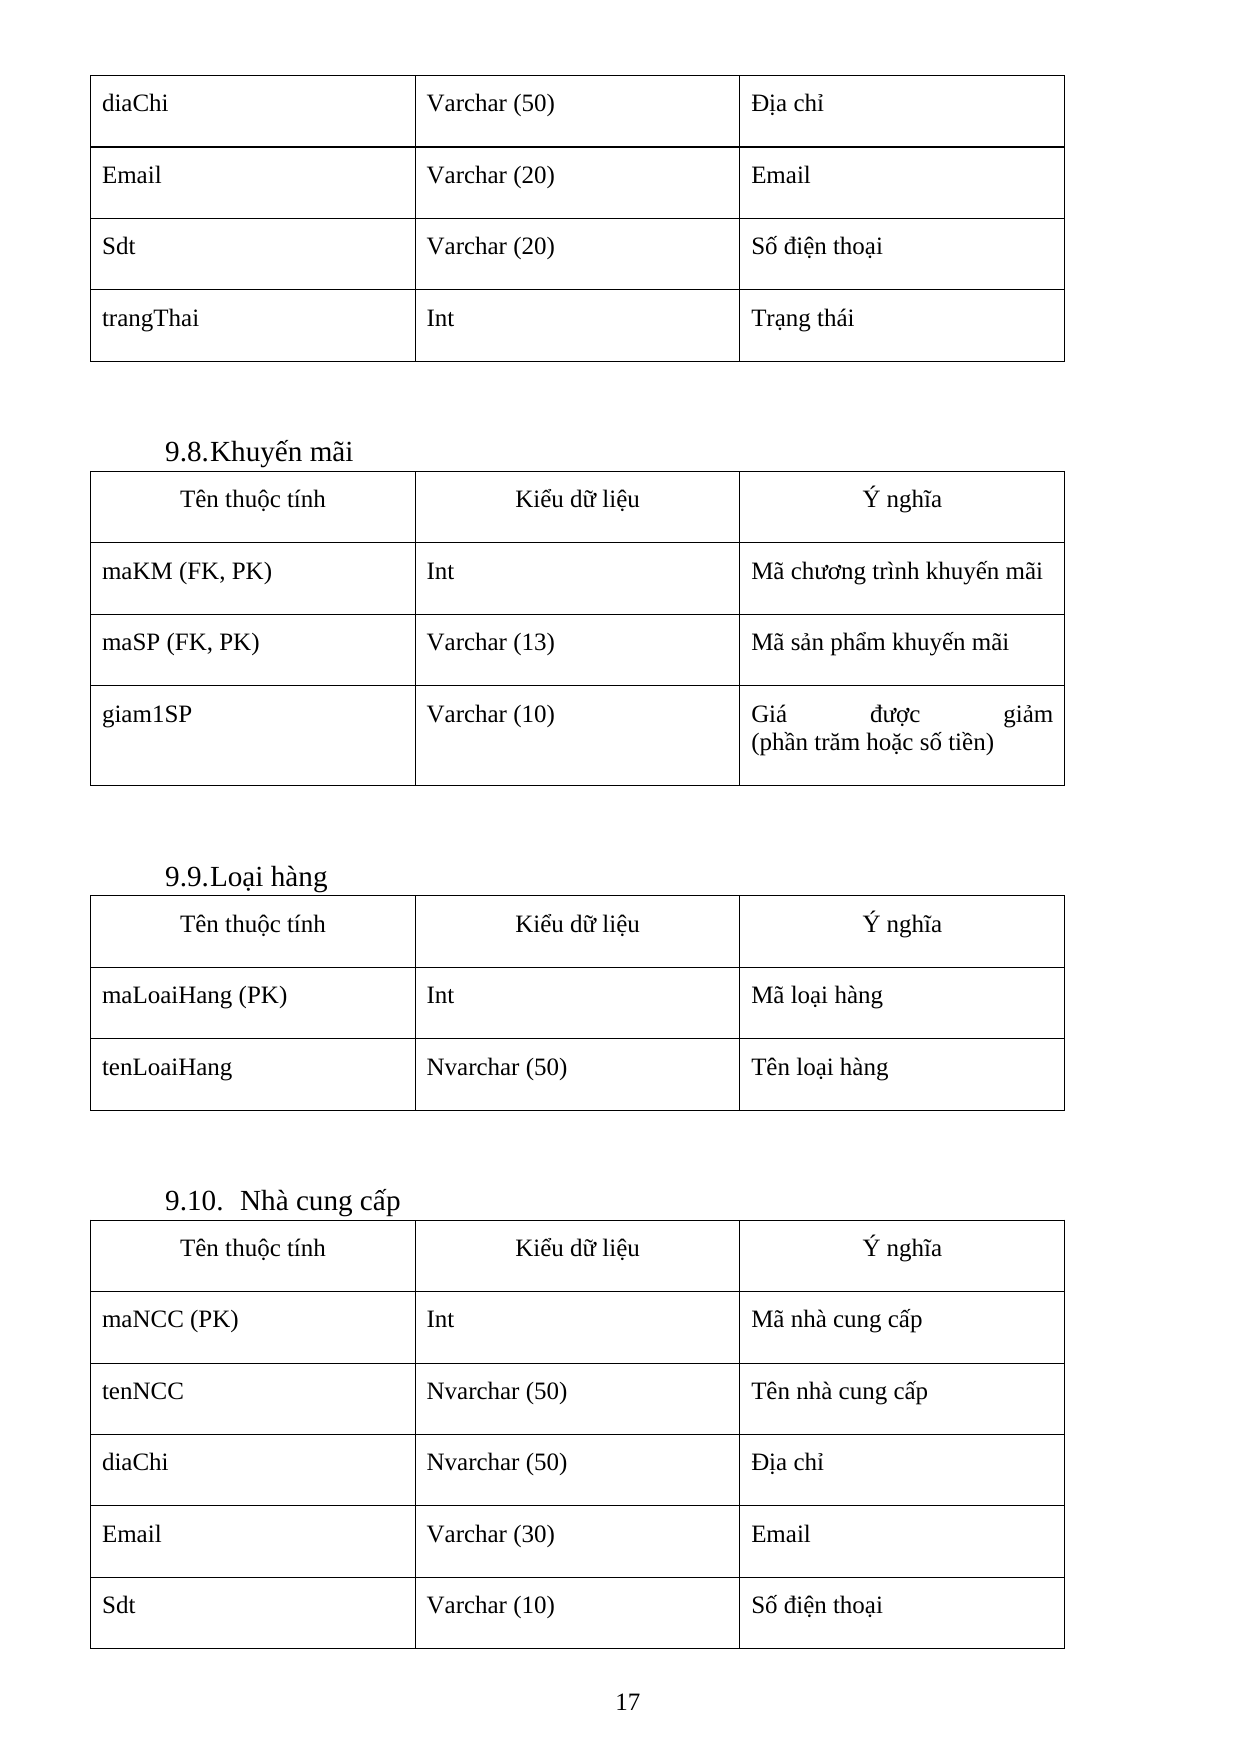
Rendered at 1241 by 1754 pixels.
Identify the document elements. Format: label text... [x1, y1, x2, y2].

table_cell maNCC (PK) [91, 1292, 415, 1362]
table_cell Số điện thoại [740, 219, 1064, 289]
table_cell tenNCC [91, 1364, 415, 1434]
table_cell Địa chỉ [740, 76, 1064, 146]
table_cell Nvarchar (50) [416, 1364, 739, 1434]
table_cell Mã sản phẩm khuyến mãi [740, 615, 1064, 685]
table_cell Số điện thoại [740, 1578, 1064, 1648]
table_cell Sdt [91, 1578, 415, 1648]
subtitle Nhà cung cấp [165, 1183, 1165, 1217]
table_cell Email [91, 1506, 415, 1577]
table_header Ý nghĩa [740, 472, 1064, 542]
table_cell Tên loại hàng [740, 1039, 1064, 1109]
table_cell Int [416, 1292, 739, 1362]
table_cell Địa chỉ [740, 1435, 1064, 1505]
table_cell maKM (FK, PK) [91, 543, 415, 614]
table_cell maLoaiHang (PK) [91, 968, 415, 1038]
table_cell Varchar (20) [416, 219, 739, 289]
table_cell Mã loại hàng [740, 968, 1064, 1038]
table_header Kiểu dữ liệu [416, 1221, 739, 1291]
table_cell Nvarchar (50) [416, 1435, 739, 1505]
table_cell Giá được giảm (phần trăm hoặc số tiền) [740, 686, 1064, 785]
table_cell Int [416, 543, 739, 614]
table_cell Int [416, 290, 739, 361]
table_cell Varchar (30) [416, 1506, 739, 1577]
table_cell Mã chương trình khuyến mãi [740, 543, 1064, 614]
subtitle Loại hàng [165, 859, 1165, 893]
table_cell Varchar (10) [416, 1578, 739, 1648]
table_header Ý nghĩa [740, 896, 1064, 967]
table_header Tên thuộc tính [91, 896, 415, 967]
table_cell Email [91, 148, 415, 218]
table_cell Varchar (20) [416, 148, 739, 218]
table_cell Email [740, 148, 1064, 218]
table_cell Sdt [91, 219, 415, 289]
table_cell diaChi [91, 1435, 415, 1505]
table_cell Int [416, 968, 739, 1038]
table_cell diaChi [91, 76, 415, 146]
table_header Kiểu dữ liệu [416, 472, 739, 542]
table_cell Trạng thái [740, 290, 1064, 361]
table_cell Varchar (10) [416, 686, 739, 785]
table_cell Mã nhà cung cấp [740, 1292, 1064, 1362]
table_cell Nvarchar (50) [416, 1039, 739, 1109]
table_header Kiểu dữ liệu [416, 896, 739, 967]
table_cell Tên nhà cung cấp [740, 1364, 1064, 1434]
table_cell trangThai [91, 290, 415, 361]
table_cell tenLoaiHang [91, 1039, 415, 1109]
table_cell Email [740, 1506, 1064, 1577]
table_header Ý nghĩa [740, 1221, 1064, 1291]
table_cell maSP (FK, PK) [91, 615, 415, 685]
table_header Tên thuộc tính [91, 1221, 415, 1291]
table_header Tên thuộc tính [91, 472, 415, 542]
table_cell Varchar (50) [416, 76, 739, 146]
table_cell Varchar (13) [416, 615, 739, 685]
subtitle Khuyến mãi [165, 434, 1165, 468]
table_cell giam1SP [91, 686, 415, 785]
